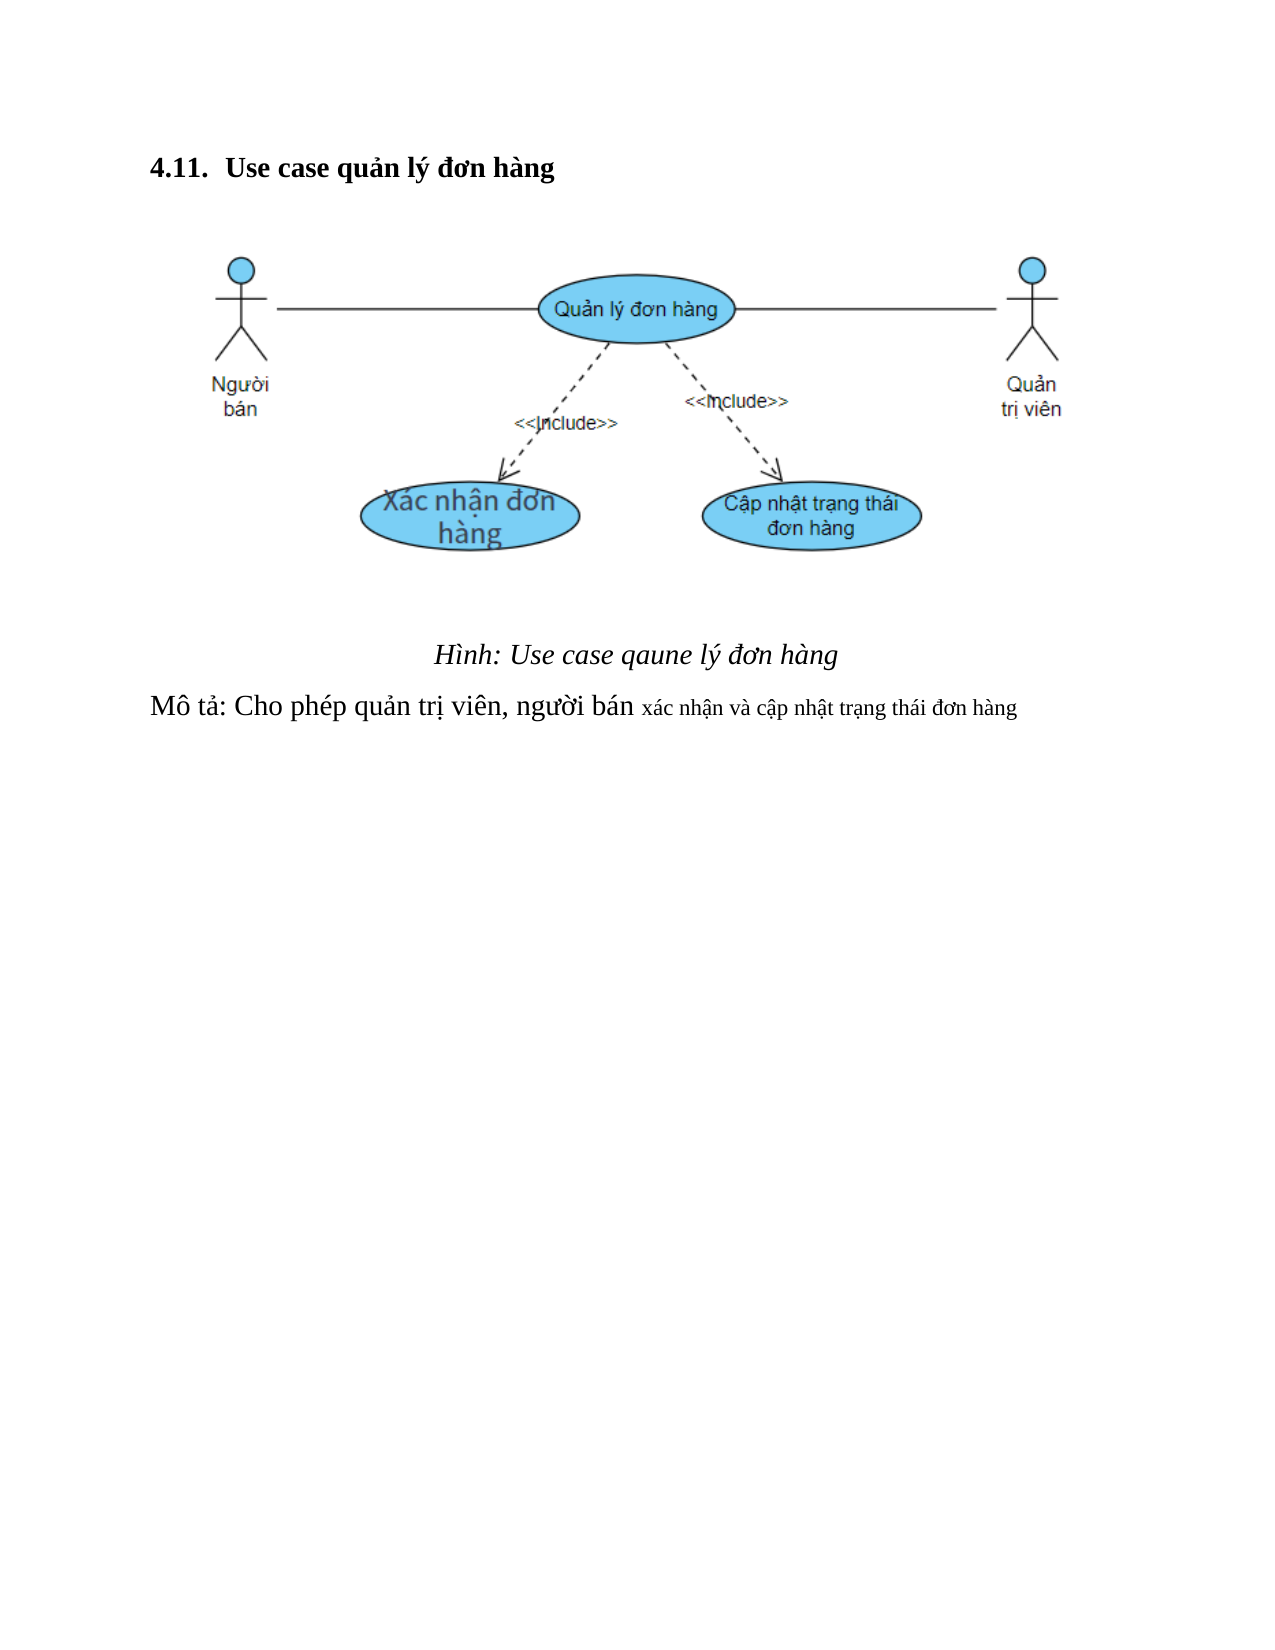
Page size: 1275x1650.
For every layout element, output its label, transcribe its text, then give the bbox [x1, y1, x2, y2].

subtitle 4.11. Use case quản lý đơn hàng [150, 150, 1125, 183]
text Mô tả: Cho phép quản trị viên, người bán xác nhận và cập nhật trạng thái đơn hàng [150, 688, 1125, 721]
subtitle Hình: Use case qaune lý đơn hàng [150, 637, 1125, 671]
picture [150, 185, 1125, 620]
